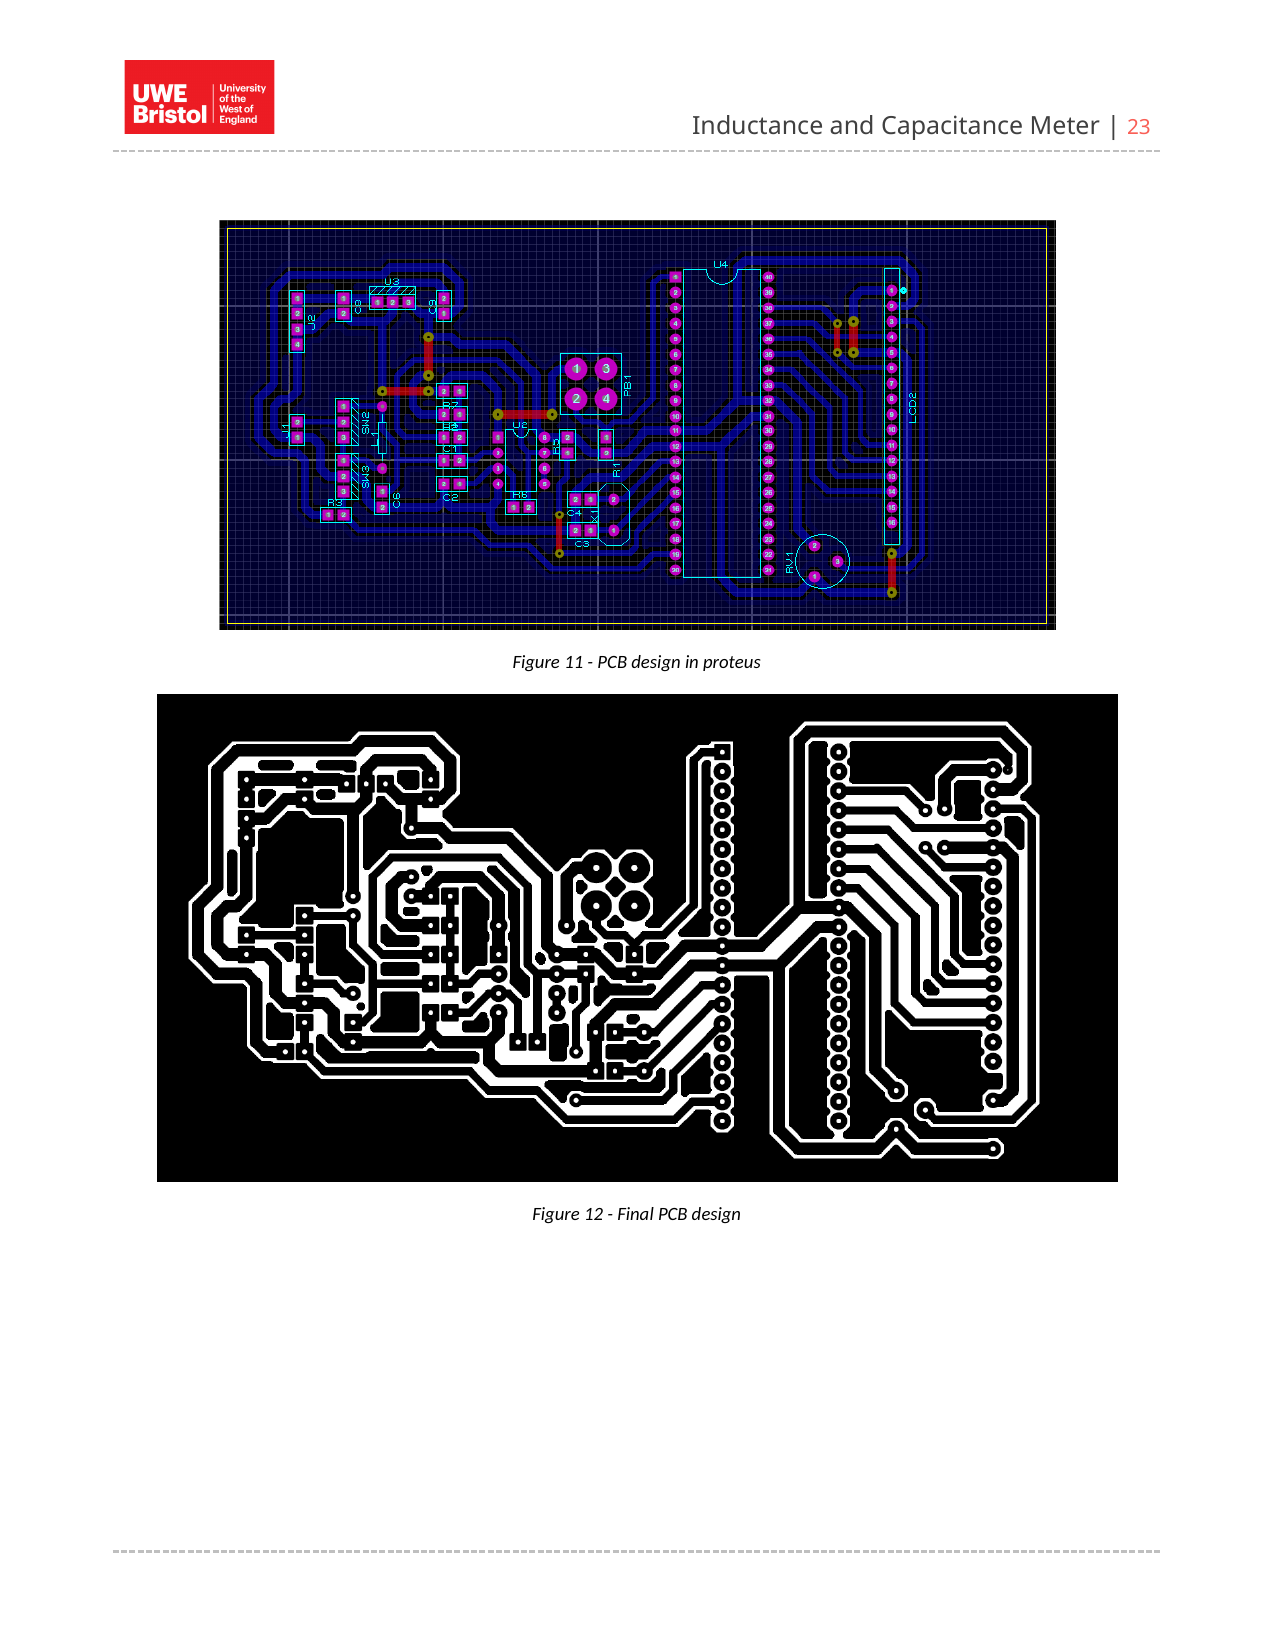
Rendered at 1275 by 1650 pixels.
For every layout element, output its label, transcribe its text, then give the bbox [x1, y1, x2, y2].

text Figure 12 - Final PCB design [112, 1202, 1162, 1225]
text Figure 11 - PCB design in proteus [112, 651, 1162, 673]
picture [124, 60, 275, 134]
picture [157, 694, 1118, 1182]
picture [219, 220, 1056, 630]
